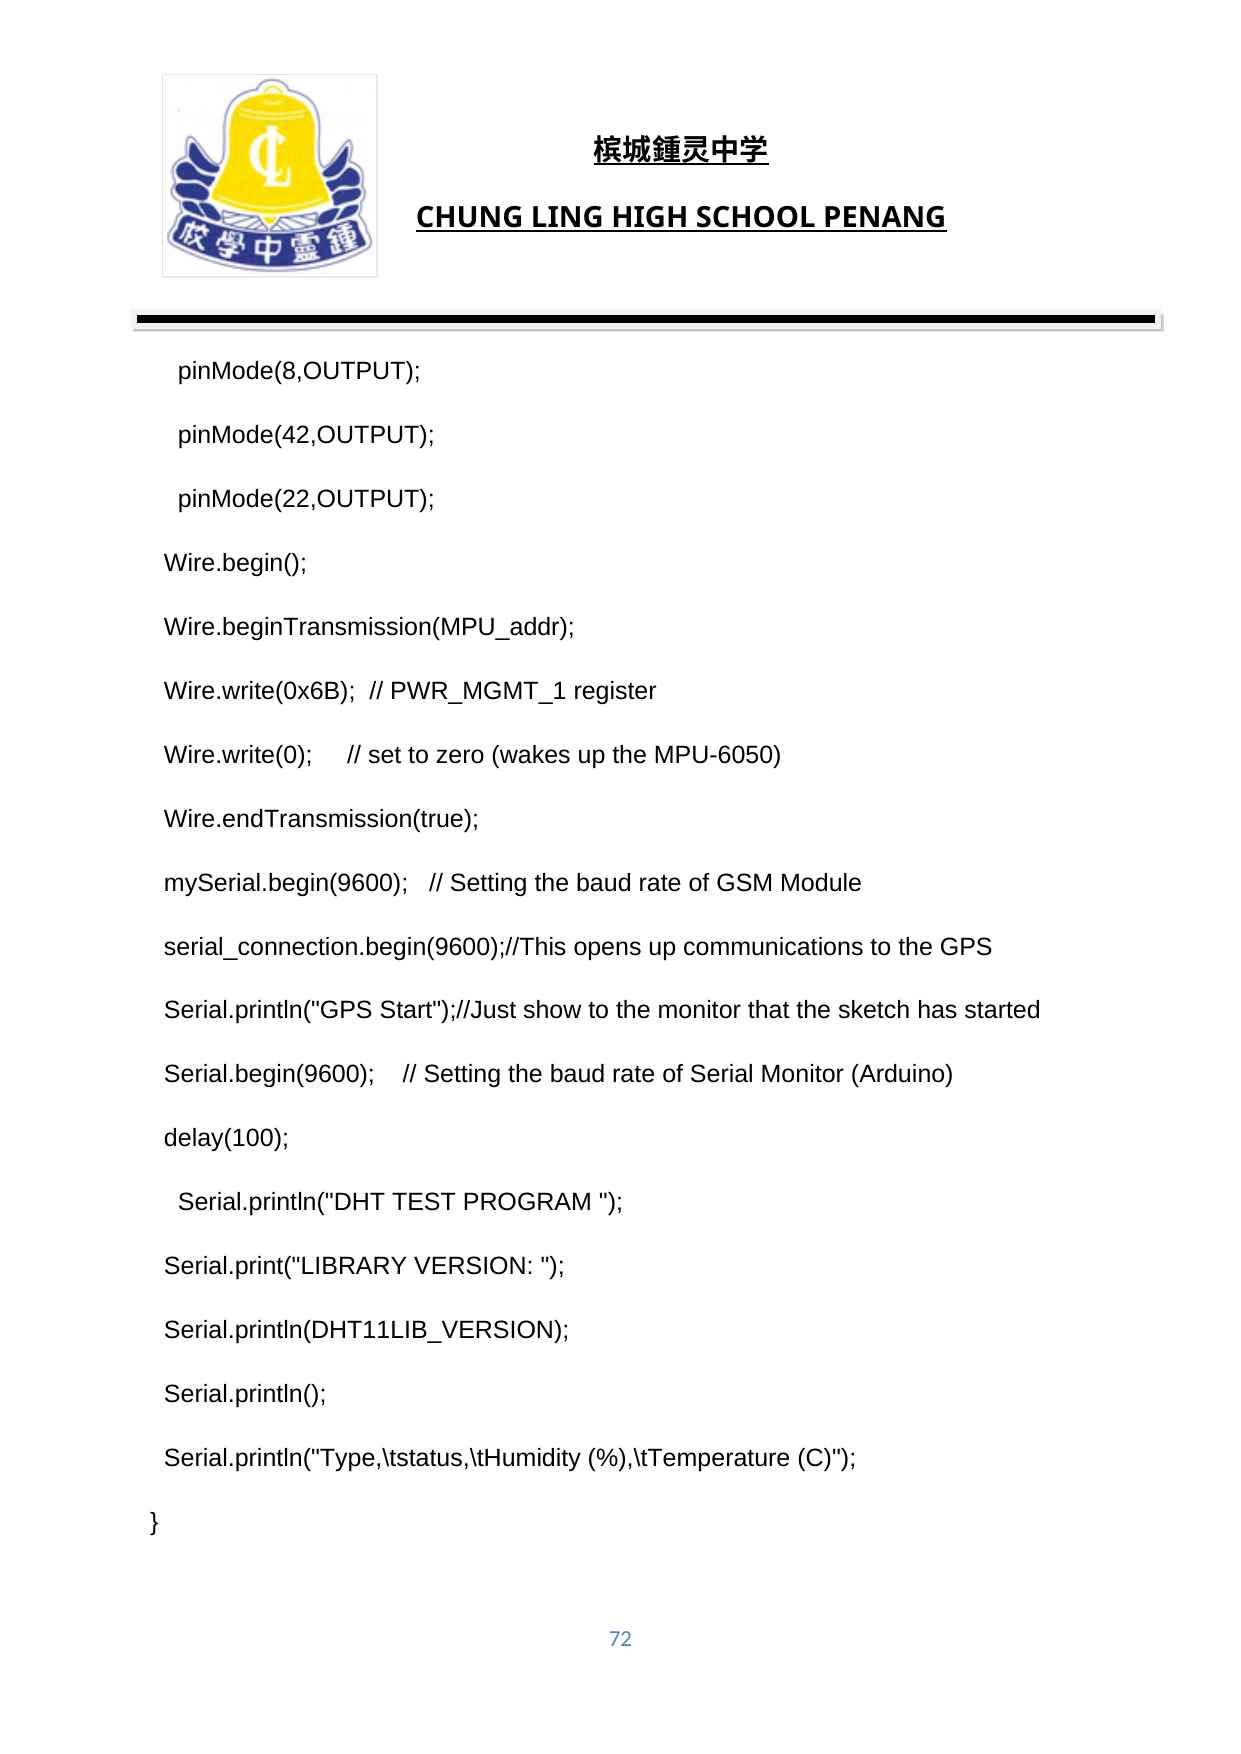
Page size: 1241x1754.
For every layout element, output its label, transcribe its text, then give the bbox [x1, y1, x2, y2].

text Wire.begin(); [150, 548, 1090, 576]
text Serial.println("DHT TEST PROGRAM "); [150, 1187, 1090, 1216]
text Serial.begin(9600); // Setting the baud rate of Serial Monitor (Arduino) [150, 1059, 1090, 1088]
text serial_connection.begin(9600);//This opens up communications to the GPS [150, 931, 1090, 960]
text Serial.print("LIBRARY VERSION: "); [150, 1251, 1090, 1280]
picture [161, 73, 379, 279]
text pinMode(22,OUTPUT); [150, 484, 1090, 512]
text delay(100); [150, 1123, 1090, 1152]
text Wire.write(0x6B); // PWR_MGMT_1 register [150, 676, 1090, 704]
text pinMode(8,OUTPUT); [150, 356, 1090, 384]
text pinMode(42,OUTPUT); [150, 420, 1090, 448]
text Serial.println(); [150, 1379, 1090, 1408]
text Wire.write(0); // set to zero (wakes up the MPU-6050) [150, 739, 1090, 768]
text Serial.println("GPS Start");//Just show to the monitor that the sketch has started [150, 995, 1090, 1024]
text } [150, 1507, 1090, 1536]
text Wire.endTransmission(true); [150, 803, 1090, 832]
text mySerial.begin(9600); // Setting the baud rate of GSM Module [150, 867, 1090, 896]
text Serial.println("Type,\tstatus,\tHumidity (%),\tTemperature (C)"); [150, 1443, 1090, 1472]
text Wire.beginTransmission(MPU_addr); [150, 612, 1090, 640]
text Serial.println(DHT11LIB_VERSION); [150, 1315, 1090, 1344]
